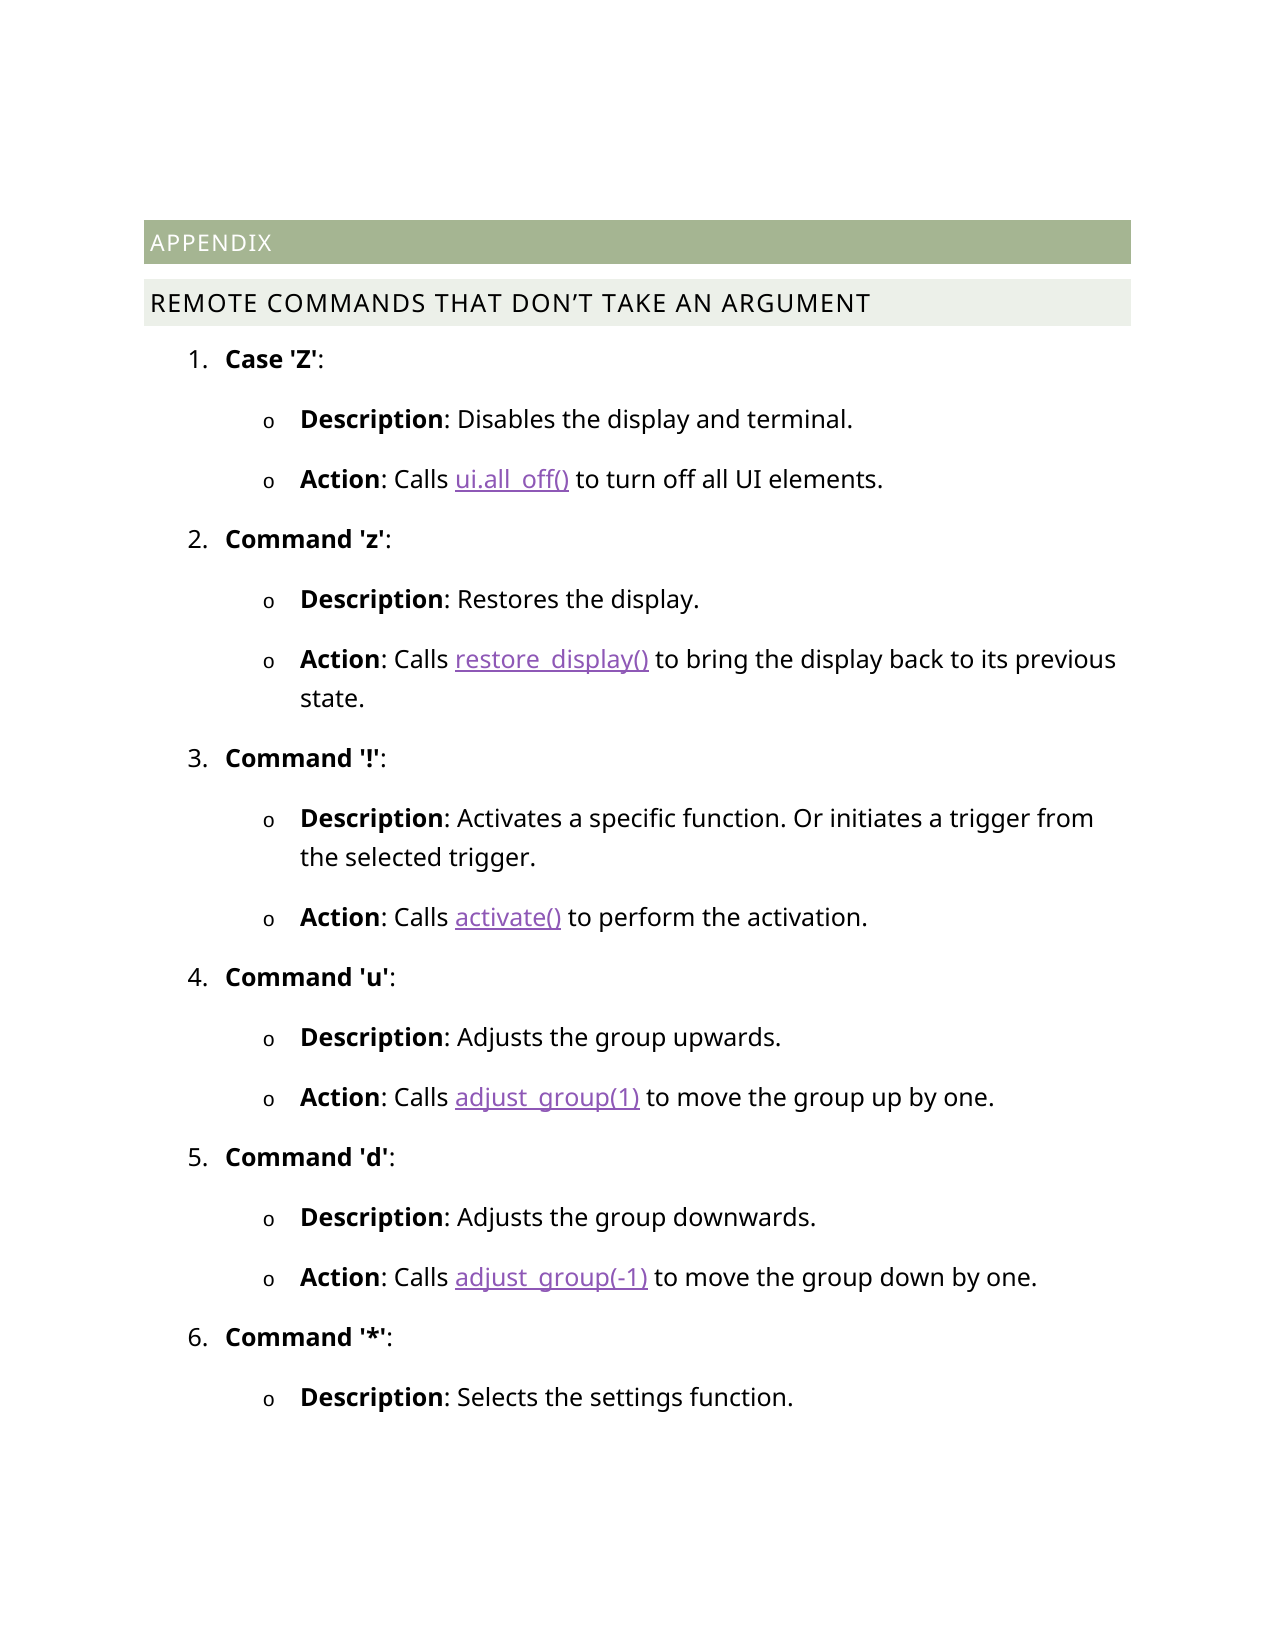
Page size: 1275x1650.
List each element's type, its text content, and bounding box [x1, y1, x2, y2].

list Description: Adjusts the group downwards. [262, 1200, 1125, 1234]
subtitle Appendix [150, 227, 1125, 258]
list Action: Calls adjust_group(1) to move the group up by one. [262, 1080, 1125, 1114]
list Description: Restores the display. [262, 581, 1125, 615]
list Command 'd': [187, 1140, 1125, 1174]
list Command 'u': [187, 960, 1125, 994]
list Action: Calls activate() to perform the activation. [262, 900, 1125, 934]
list Command '!': [187, 741, 1125, 774]
list Description: Adjusts the group upwards. [262, 1020, 1125, 1054]
list Action: Calls ui.all_off() to turn off all UI elements. [262, 461, 1125, 495]
list Command '*': [187, 1320, 1125, 1354]
list Action: Calls adjust_group(-1) to move the group down by one. [262, 1260, 1125, 1294]
list Description: Activates a specific function. Or initiates a trigger from the selected trigger. [262, 801, 1125, 874]
list Description: Selects the settings function. [262, 1380, 1125, 1414]
list Command 'z': [187, 521, 1125, 555]
subtitle Remote Commands That Don’t Take an Argument [150, 286, 1125, 319]
list Case 'Z': [187, 341, 1125, 375]
list Action: Calls restore_display() to bring the display back to its previous state. [262, 641, 1125, 714]
list Description: Disables the display and terminal. [262, 401, 1125, 435]
